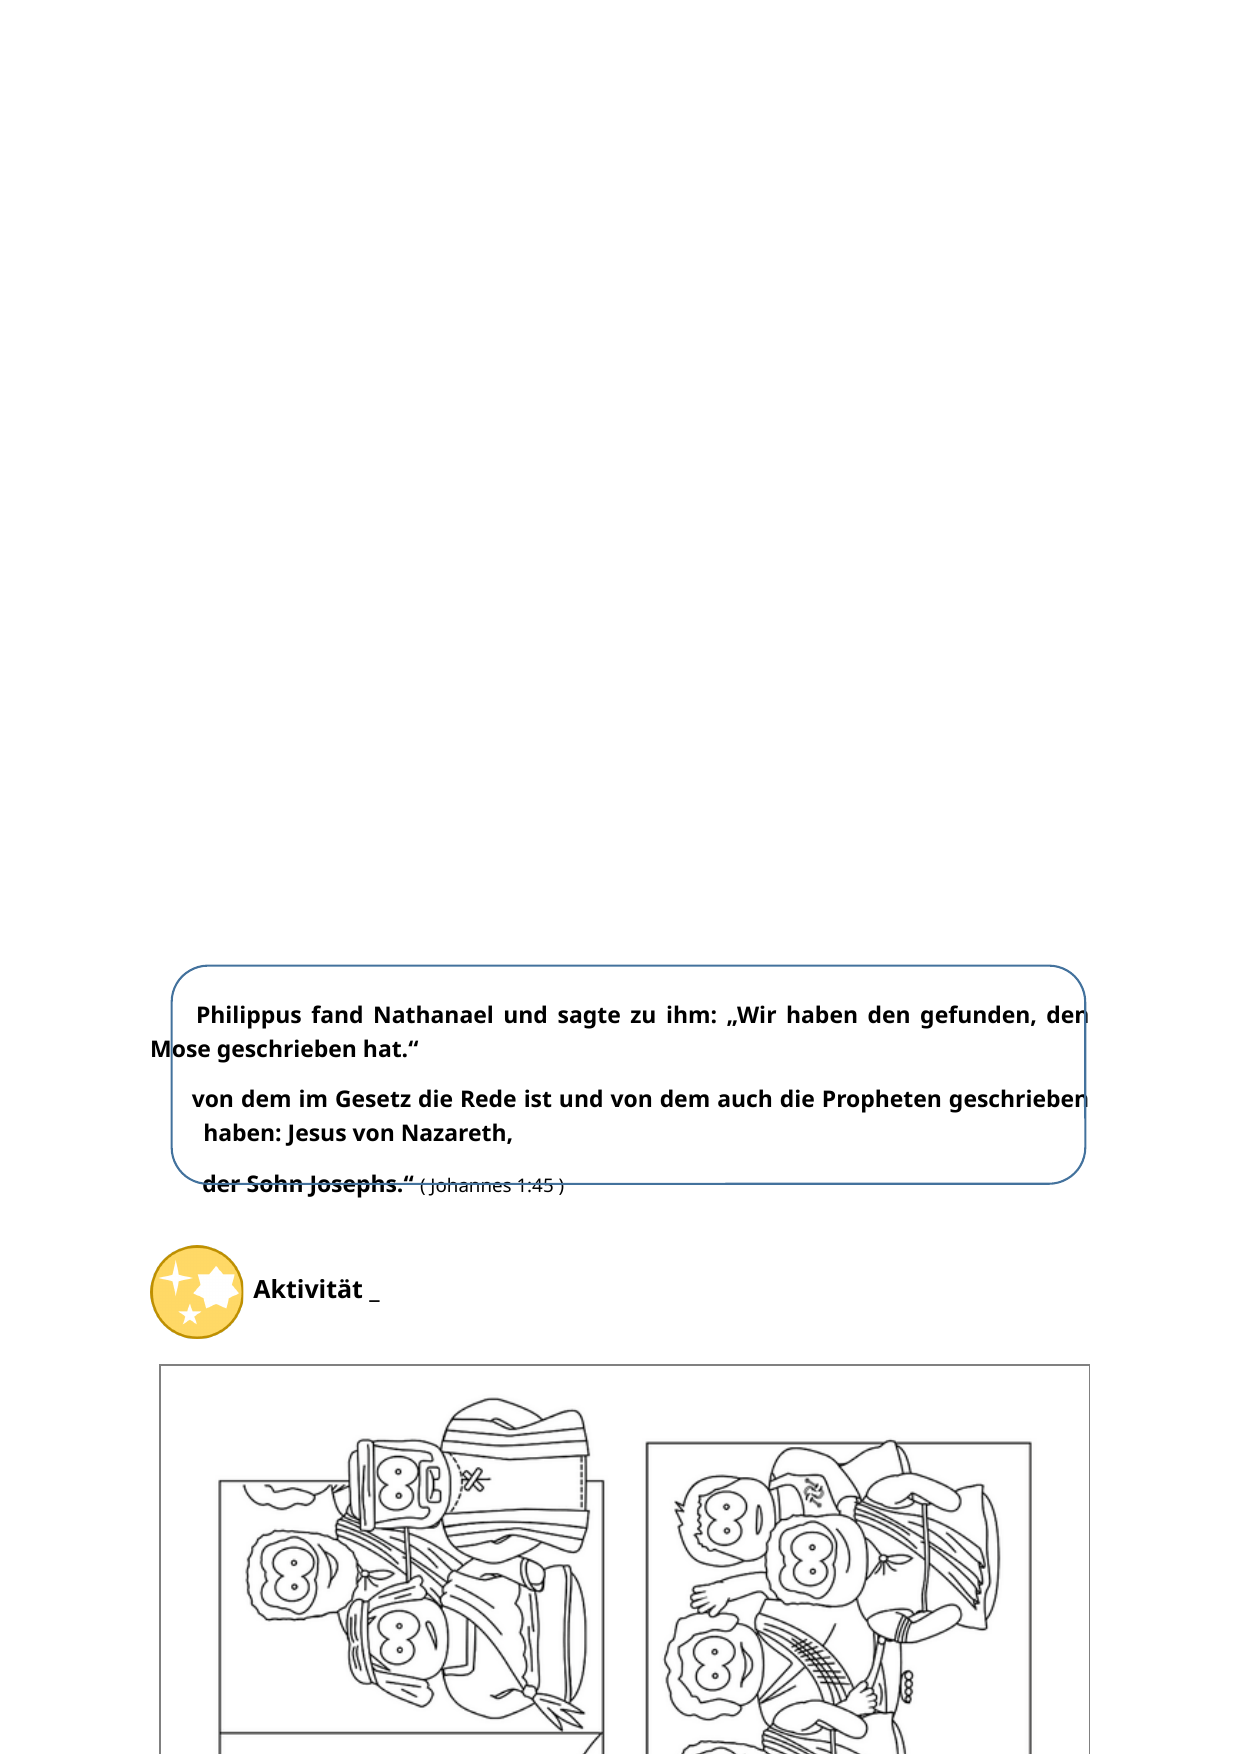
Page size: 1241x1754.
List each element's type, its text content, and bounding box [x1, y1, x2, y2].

text Philippus fand Nathanael und sagte zu ihm: „Wir haben den gefunden, den Mose geschrieben hat.“ [173, 999, 1084, 1064]
picture [161, 1366, 1089, 1754]
text der Sohn Josephs.“ ( Johannes 1:45 ) [202, 1168, 1090, 1199]
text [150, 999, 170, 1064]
text von dem im Gesetz die Rede ist und von dem auch die Propheten geschrieben haben: Jesus von Nazareth, [192, 1083, 1084, 1148]
picture [150, 1245, 244, 1339]
text Aktivität _ [244, 1271, 1090, 1306]
